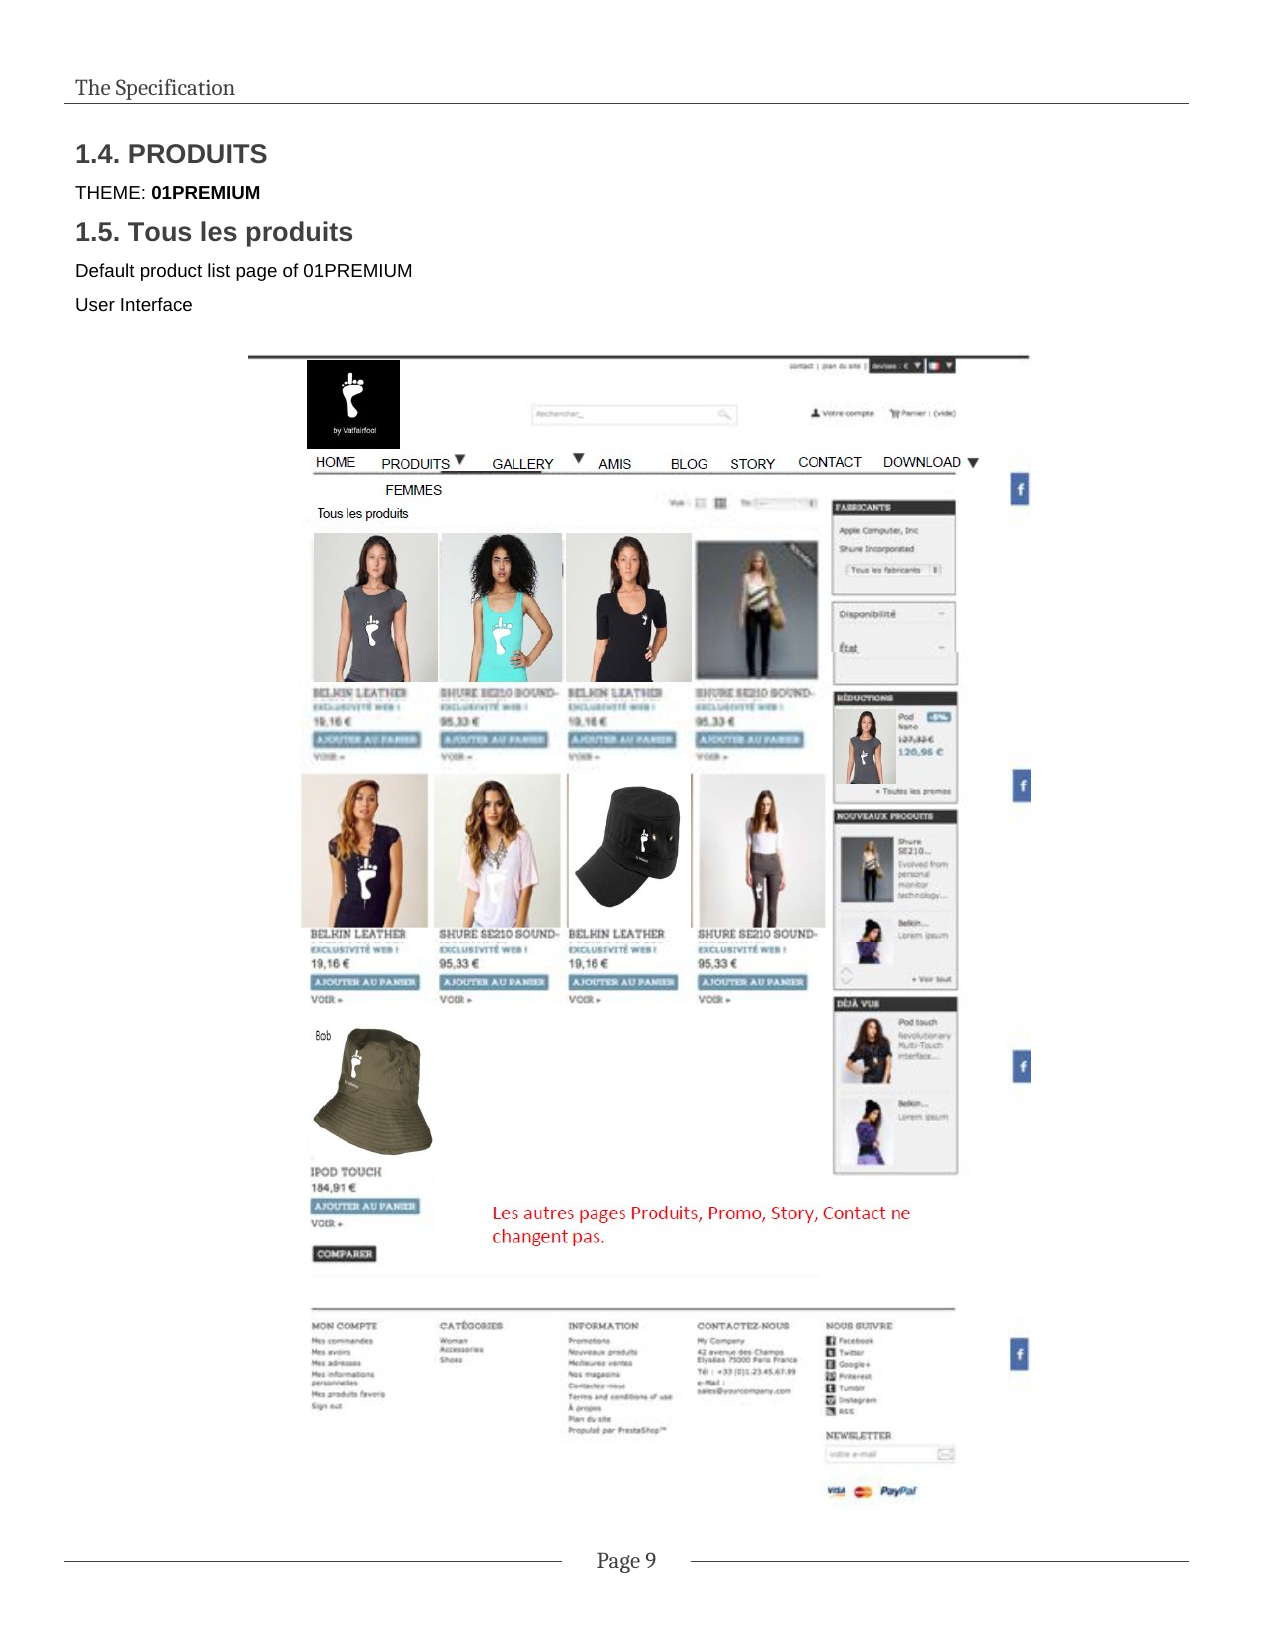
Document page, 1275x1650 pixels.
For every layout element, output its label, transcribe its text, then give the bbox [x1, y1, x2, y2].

text THEME: 01PREMIUM [75, 182, 1200, 203]
text Default product list page of 01PREMIUM [75, 260, 1200, 281]
subtitle Tous les produits [75, 216, 1200, 247]
picture [237, 327, 1038, 1528]
subtitle PRODUITS [75, 138, 1200, 169]
text User Interface [75, 294, 1200, 315]
